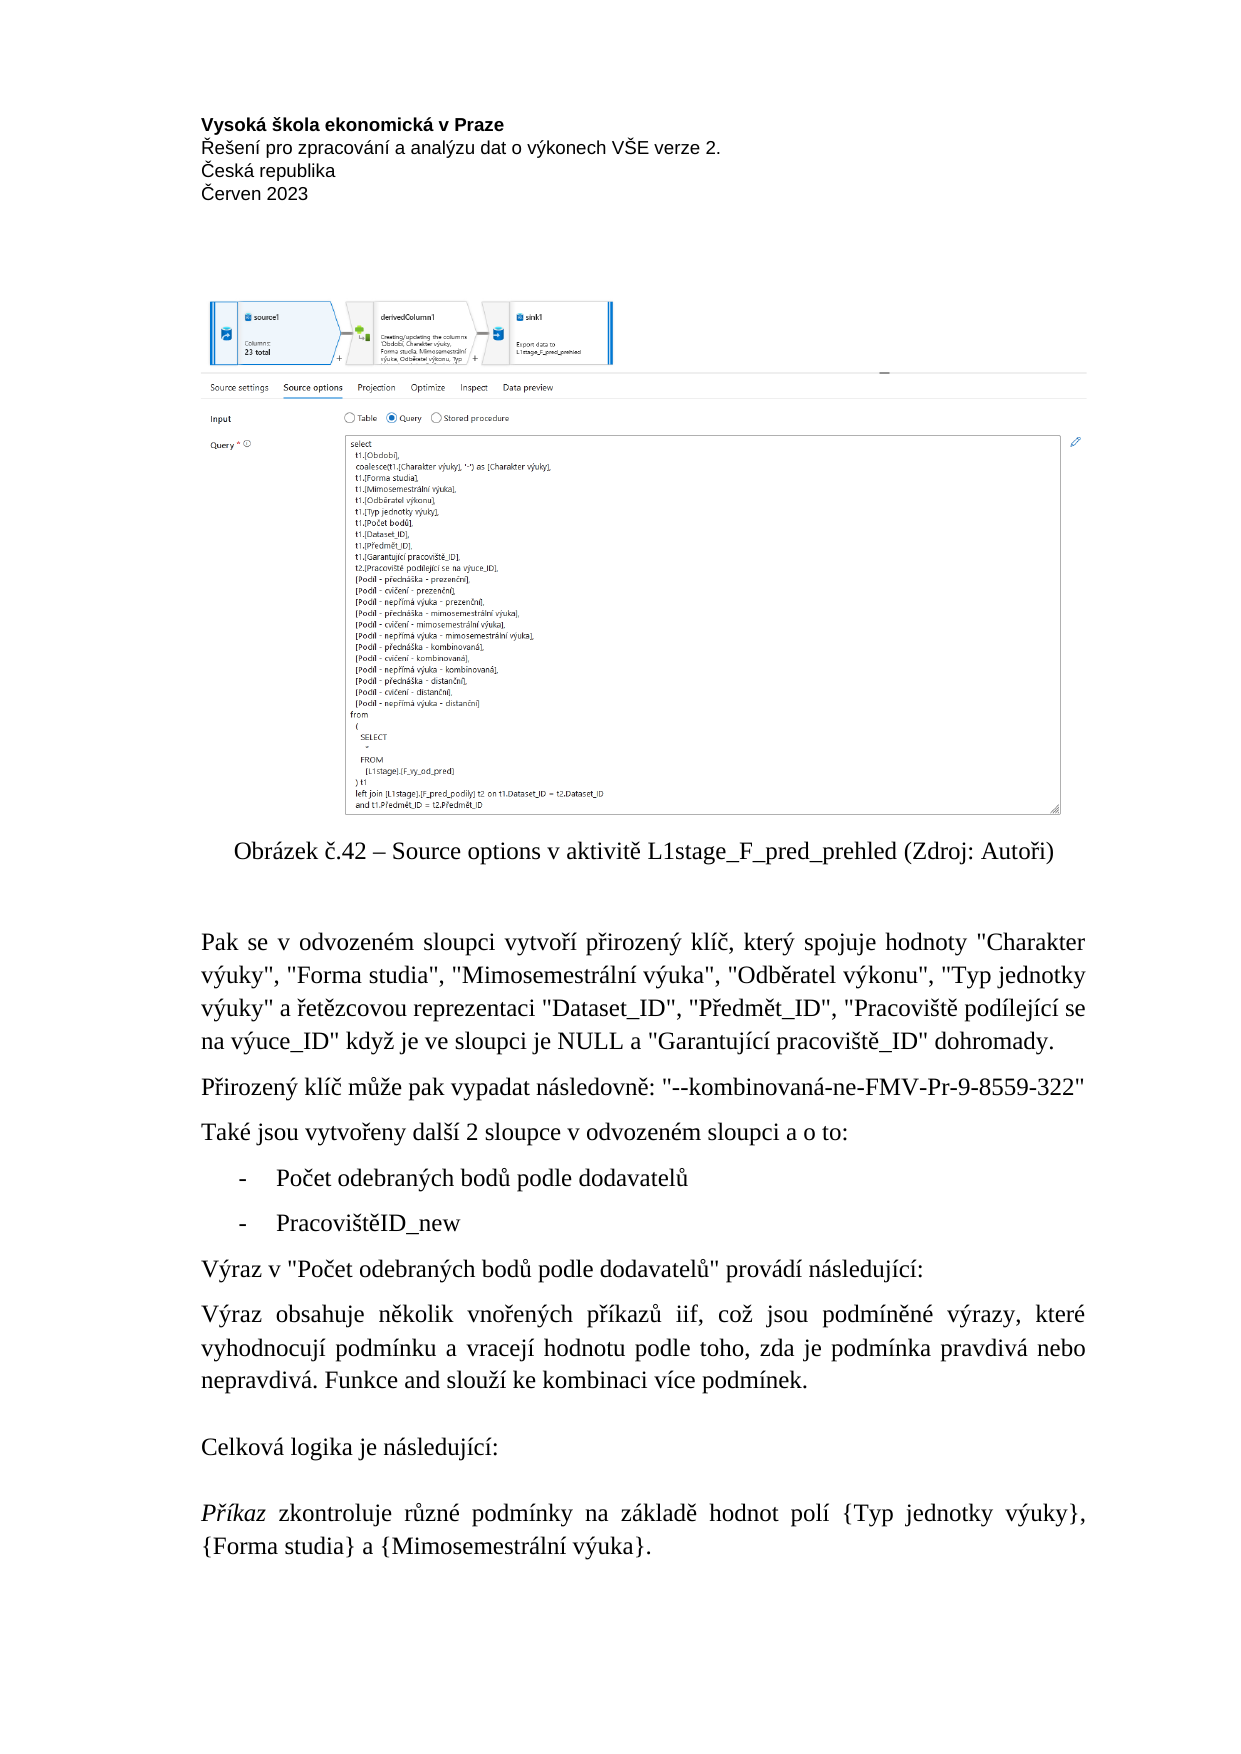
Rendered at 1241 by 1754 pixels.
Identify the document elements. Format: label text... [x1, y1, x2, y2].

text Pak se v odvozeném sloupci vytvoří přirozený klíč, který spojuje hodnoty "Charakter výuky", "Forma studia", "Mimosemestrální výuka", "Odběratel výkonu", "Typ jednotky výuky" a řetězcovou reprezentaci "Dataset_ID", "Předmět_ID", "Pracoviště podílející se na výuce_ID" když je ve sloupci je NULL a "Garantující pracoviště_ID" dohromady. [201, 927, 1087, 1055]
text Přirozený klíč může pak vypadat následovně: "--kombinovaná-ne-FMV-Pr-9-8559-322" [201, 1072, 1087, 1101]
list Počet odebraných bodů podle dodavatelů [238, 1163, 1087, 1192]
text Celková logika je následující: [201, 1432, 1087, 1460]
list PracovištěID_new [238, 1208, 1087, 1237]
text Také jsou vytvořeny další 2 sloupce v odvozeném sloupci a o to: [201, 1117, 1087, 1146]
text Výraz v "Počet odebraných bodů podle dodavatelů" provádí následující: [201, 1254, 1087, 1283]
text Příkaz zkontroluje různé podmínky na základě hodnot polí {Typ jednotky výuky}, {Forma studia} a {Mimosemestrální výuka}. [201, 1498, 1087, 1559]
text Výraz obsahuje několik vnořených příkazů iif, což jsou podmíněné výrazy, které vyhodnocují podmínku a vracejí hodnotu podle toho, zda je podmínka pravdivá nebo nepravdivá. Funkce and slouží ke kombinaci více podmínek. [201, 1299, 1087, 1394]
text Obrázek č.42 – Source options v aktivitě L1stage_F_pred_prehled (Zdroj: Autoři) [201, 836, 1087, 865]
picture [200, 295, 1087, 820]
